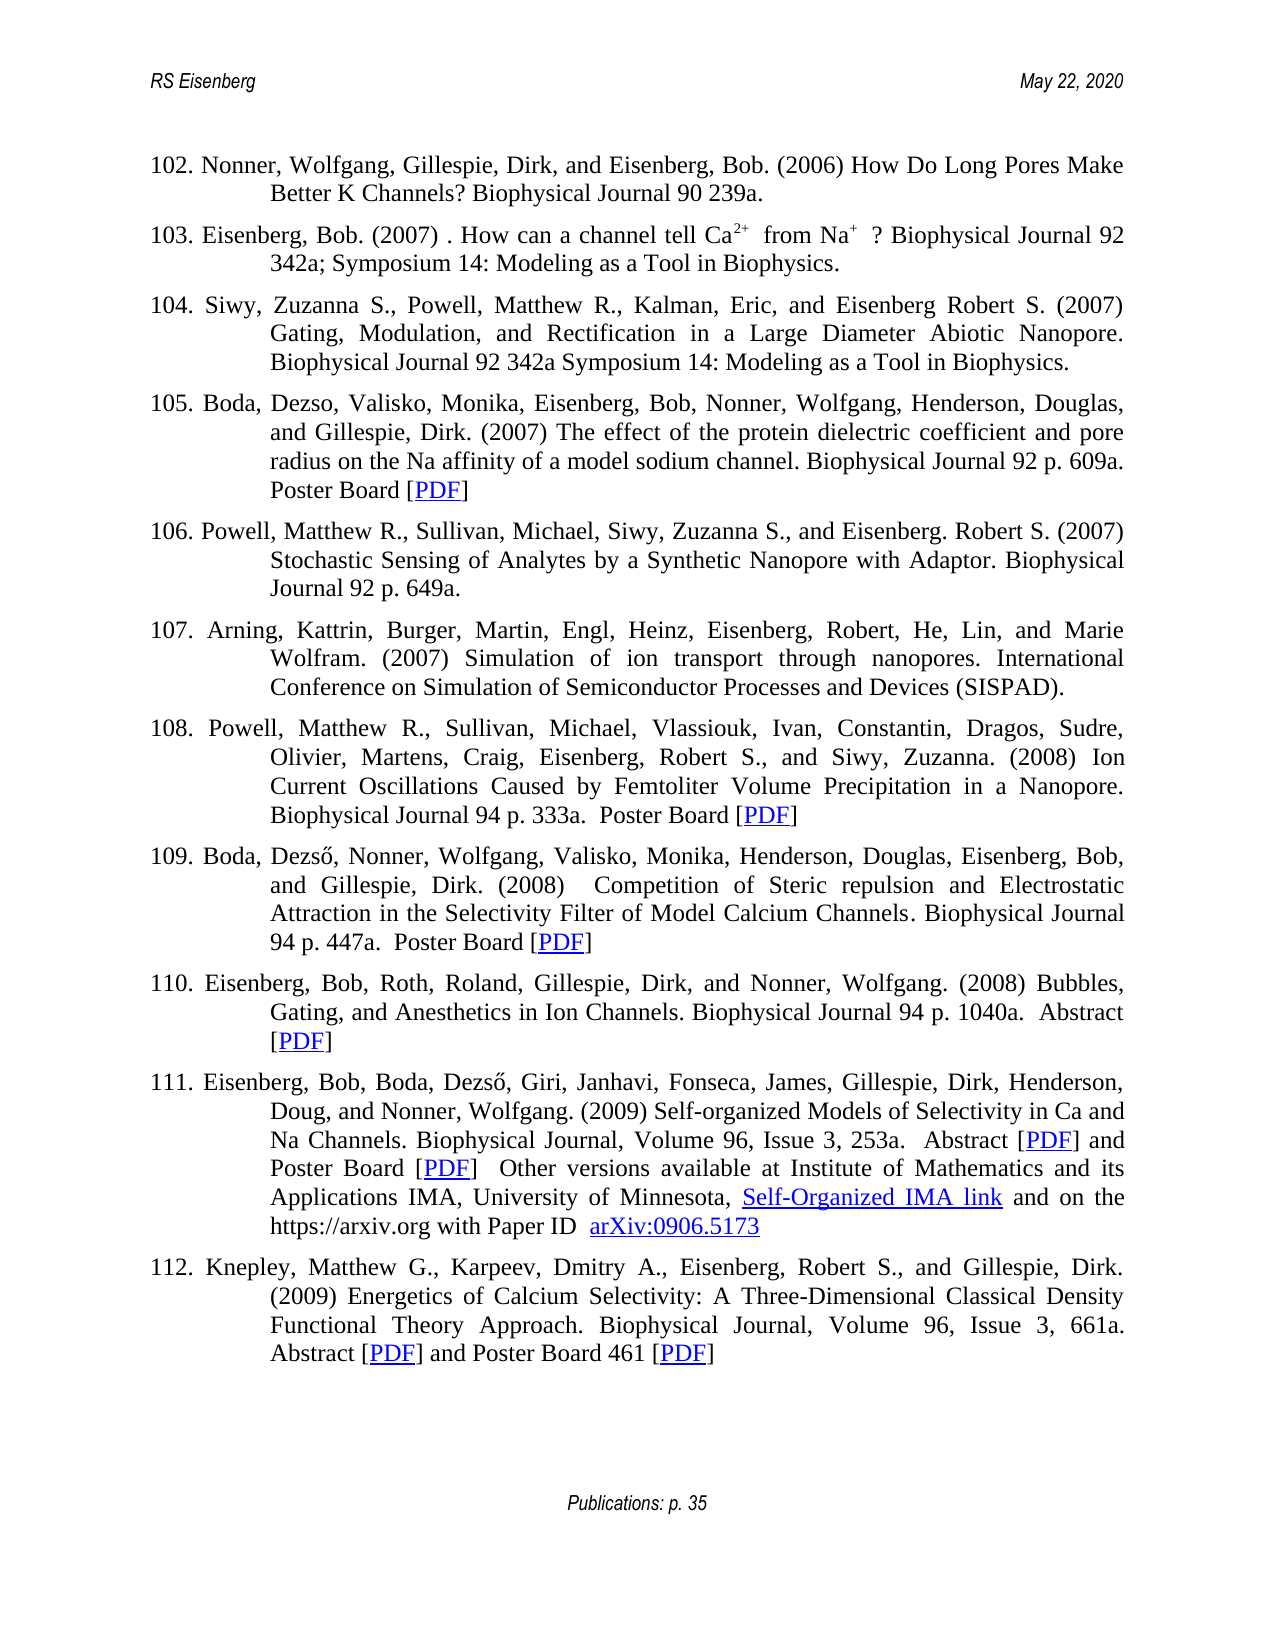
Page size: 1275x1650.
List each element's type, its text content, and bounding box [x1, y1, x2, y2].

text 103. Eisenberg, Bob. (2007) . How can a channel tell Ca2+ from Na+ ? Biophysical Journal 92 342a; Symposium 14: Modeling as a Tool in Biophysics. [150, 220, 1125, 277]
text 111. Eisenberg, Bob, Boda, Dezső, Giri, Janhavi, Fonseca, James, Gillespie, Dirk, Henderson, Doug, and Nonner, Wolfgang. (2009) Self-organized Models of Selectivity in Ca and Na Channels. Biophysical Journal, Volume 96, Issue 3, 253a. Abstract [PDF] and Poster Board [PDF] Other versions available at Institute of Mathematics and its Applications IMA, University of Minnesota, Self-Organized IMA link and on the https://arxiv.org with Paper ID arXiv:0906.5173 [150, 1067, 1125, 1240]
text 106. Powell, Matthew R., Sullivan, Michael, Siwy, Zuzanna S., and Eisenberg. Robert S. (2007) Stochastic Sensing of Analytes by a Synthetic Nanopore with Adaptor. Biophysical Journal 92 p. 649a. [150, 516, 1125, 602]
text 104. Siwy, Zuzanna S., Powell, Matthew R., Kalman, Eric, and Eisenberg Robert S. (2007) Gating, Modulation, and Rectification in a Large Diameter Abiotic Nanopore. Biophysical Journal 92 342a Symposium 14: Modeling as a Tool in Biophysics. [150, 290, 1125, 376]
text 112. Knepley, Matthew G., Karpeev, Dmitry A., Eisenberg, Robert S., and Gillespie, Dirk. (2009) Energetics of Calcium Selectivity: A Three-Dimensional Classical Density Functional Theory Approach. Biophysical Journal, Volume 96, Issue 3, 661a. Abstract [PDF] and Poster Board 461 [PDF] [150, 1252, 1125, 1367]
text 105. Boda, Dezso, Valisko, Monika, Eisenberg, Bob, Nonner, Wolfgang, Henderson, Douglas, and Gillespie, Dirk. (2007) The effect of the protein dielectric coefficient and pore radius on the Na affinity of a model sodium channel. Biophysical Journal 92 p. 609a. Poster Board [PDF] [150, 388, 1125, 503]
text 110. Eisenberg, Bob, Roth, Roland, Gillespie, Dirk, and Nonner, Wolfgang. (2008) Bubbles, Gating, and Anesthetics in Ion Channels. Biophysical Journal 94 p. 1040a. Abstract [PDF] [150, 968, 1125, 1055]
text 102. Nonner, Wolfgang, Gillespie, Dirk, and Eisenberg, Bob. (2006) How Do Long Pores Make Better K Channels? Biophysical Journal 90 239a. [150, 150, 1125, 207]
text 108. Powell, Matthew R., Sullivan, Michael, Vlassiouk, Ivan, Constantin, Dragos, Sudre, Olivier, Martens, Craig, Eisenberg, Robert S., and Siwy, Zuzanna. (2008) Ion Current Oscillations Caused by Femtoliter Volume Precipitation in a Nanopore. Biophysical Journal 94 p. 333a. Poster Board [PDF] [150, 713, 1125, 828]
text 107. Arning, Kattrin, Burger, Martin, Engl, Heinz, Eisenberg, Robert, He, Lin, and Marie Wolfram. (2007) Simulation of ion transport through nanopores. International Conference on Simulation of Semiconductor Processes and Devices (SISPAD). [150, 615, 1125, 701]
text 109. Boda, Dezső, Nonner, Wolfgang, Valisko, Monika, Henderson, Douglas, Eisenberg, Bob, and Gillespie, Dirk. (2008) Competition of Steric repulsion and Electrostatic Attraction in the Selectivity Filter of Model Calcium Channels. Biophysical Journal 94 p. 447a. Poster Board [PDF] [150, 841, 1125, 956]
